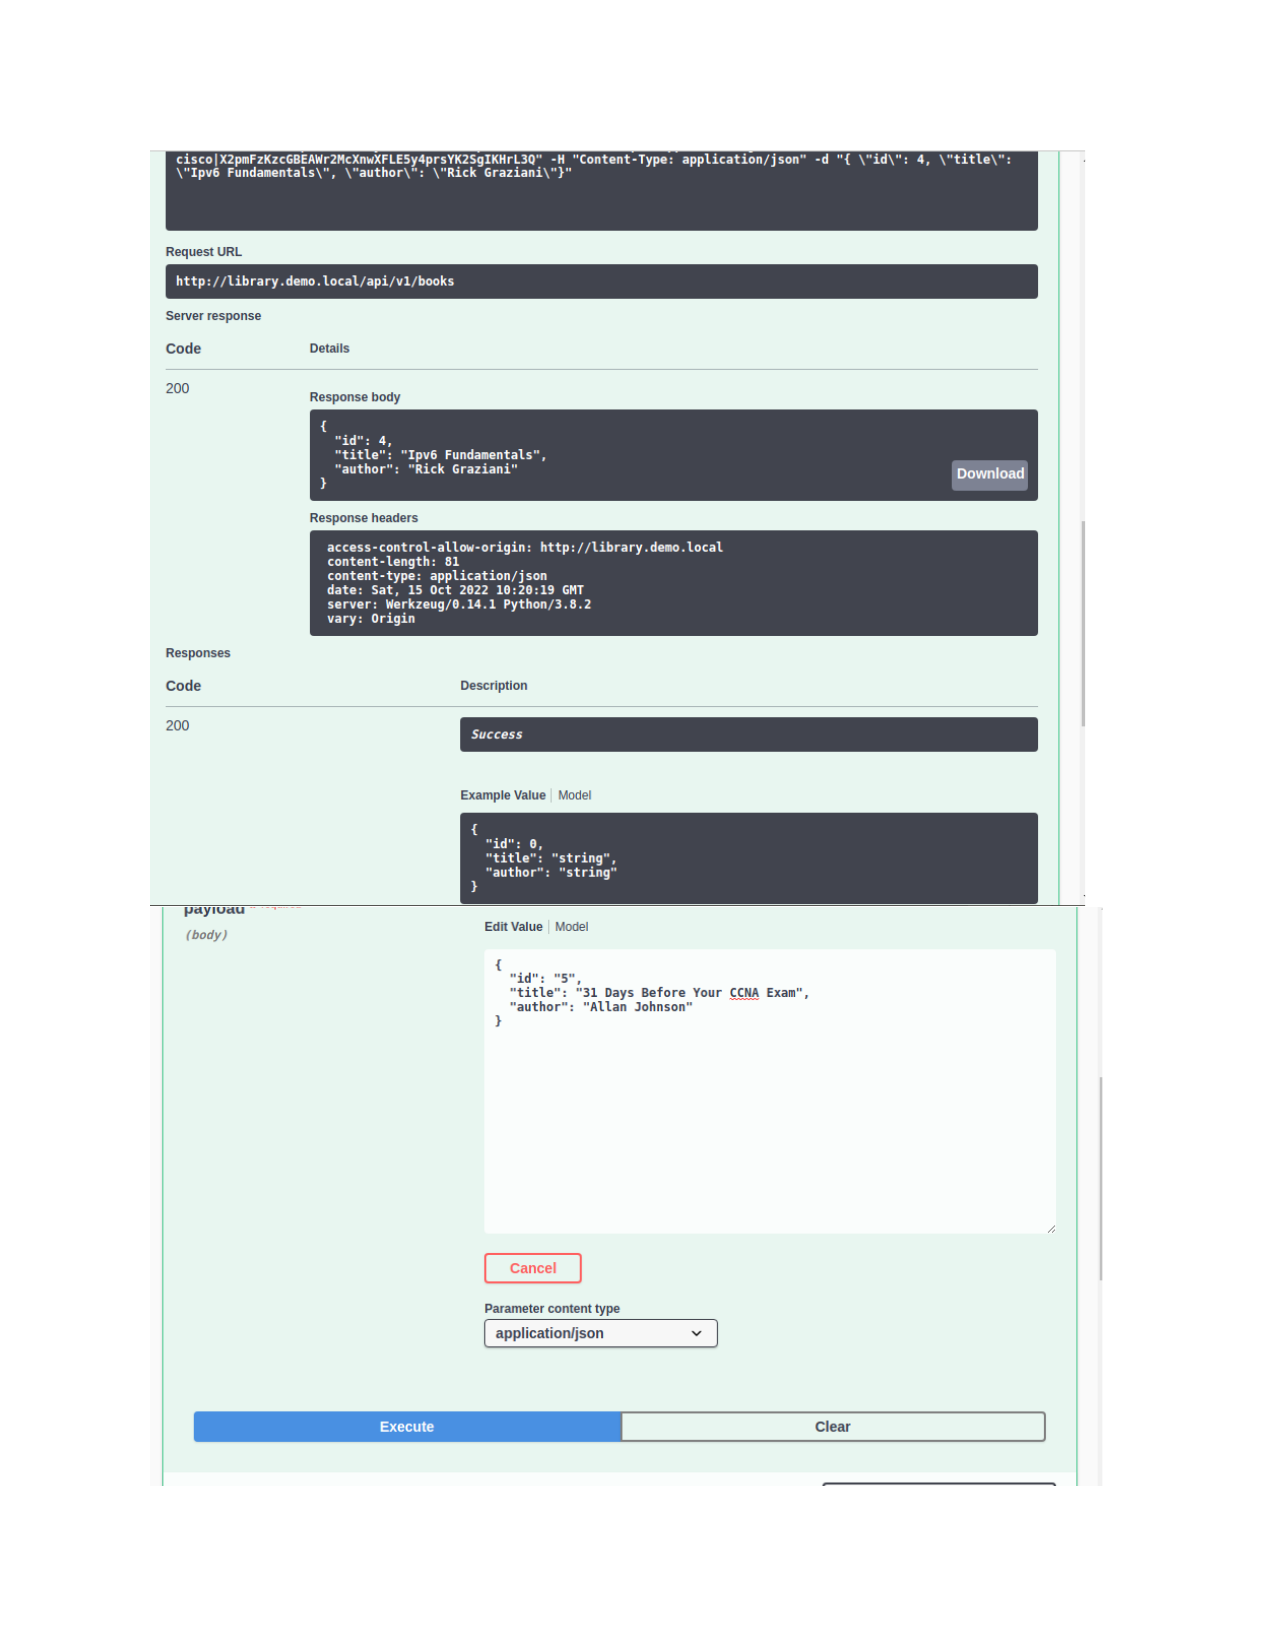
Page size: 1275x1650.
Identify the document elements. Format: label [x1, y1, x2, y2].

picture [150, 907, 1103, 1486]
picture [150, 150, 1085, 906]
